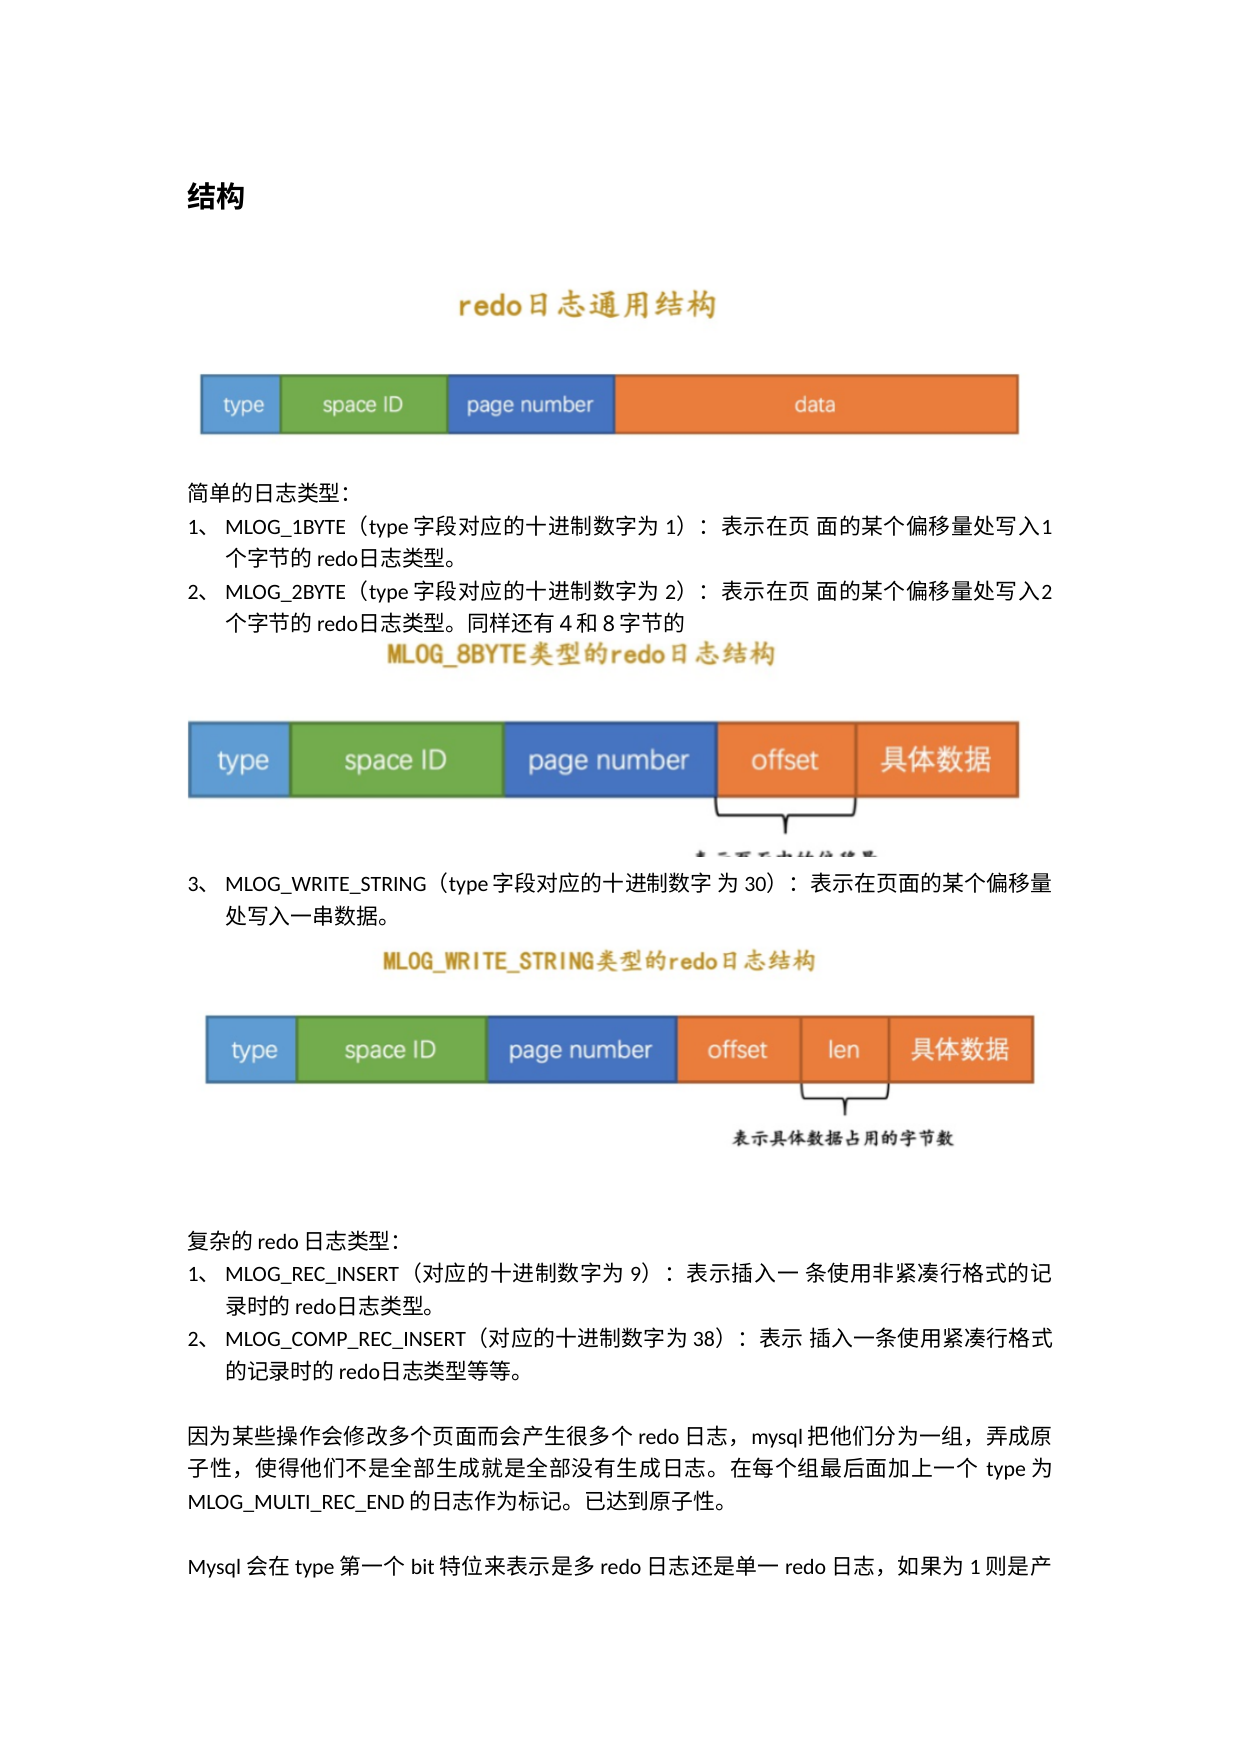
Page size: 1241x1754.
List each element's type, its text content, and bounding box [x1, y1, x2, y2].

text 因为某些操作会修改多个页面而会产生很多个redo日志，mysql把他们分为一组，弄成原子性，使得他们不是全部生成就是全部没有生成日志。在每个组最后面加上一个type为MLOG_MULTI_REC_END的日志作为标记。已达到原子性。 [187, 1418, 1053, 1516]
text 复杂的redo日志类型： [187, 1223, 1053, 1256]
list MLOG_WRITE_STRING（type字段对应的⼗进制数字 为30）：表示在⻚⾯的某个偏移量处写⼊⼀串数据。 [187, 866, 1053, 931]
list MLOG_2BYTE（type字段对应的⼗进制数字为2）：表示在⻚ ⾯的某个偏移量处写⼊2个字节的redo⽇志类型。同样还有4和8字节的 [187, 573, 1053, 638]
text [187, 1548, 1053, 1581]
picture [187, 280, 1052, 448]
list MLOG_1BYTE（type字段对应的⼗进制数字为1）：表示在⻚ ⾯的某个偏移量处写⼊1个字节的redo⽇志类型。 [187, 508, 1053, 573]
picture [187, 638, 1052, 857]
list MLOG_REC_INSERT（对应的⼗进制数字为9）：表示插⼊⼀ 条使⽤⾮紧凑⾏格式的记录时的redo⽇志类型。 [187, 1256, 1053, 1321]
picture [187, 930, 1052, 1167]
subtitle 结构 [187, 162, 1053, 227]
text 简单的日志类型： [187, 476, 1053, 508]
list MLOG_COMP_REC_INSERT（对应的⼗进制数字为38）：表示 插⼊⼀条使⽤紧凑⾏格式的记录时的redo⽇志类型等等。 [187, 1321, 1053, 1386]
